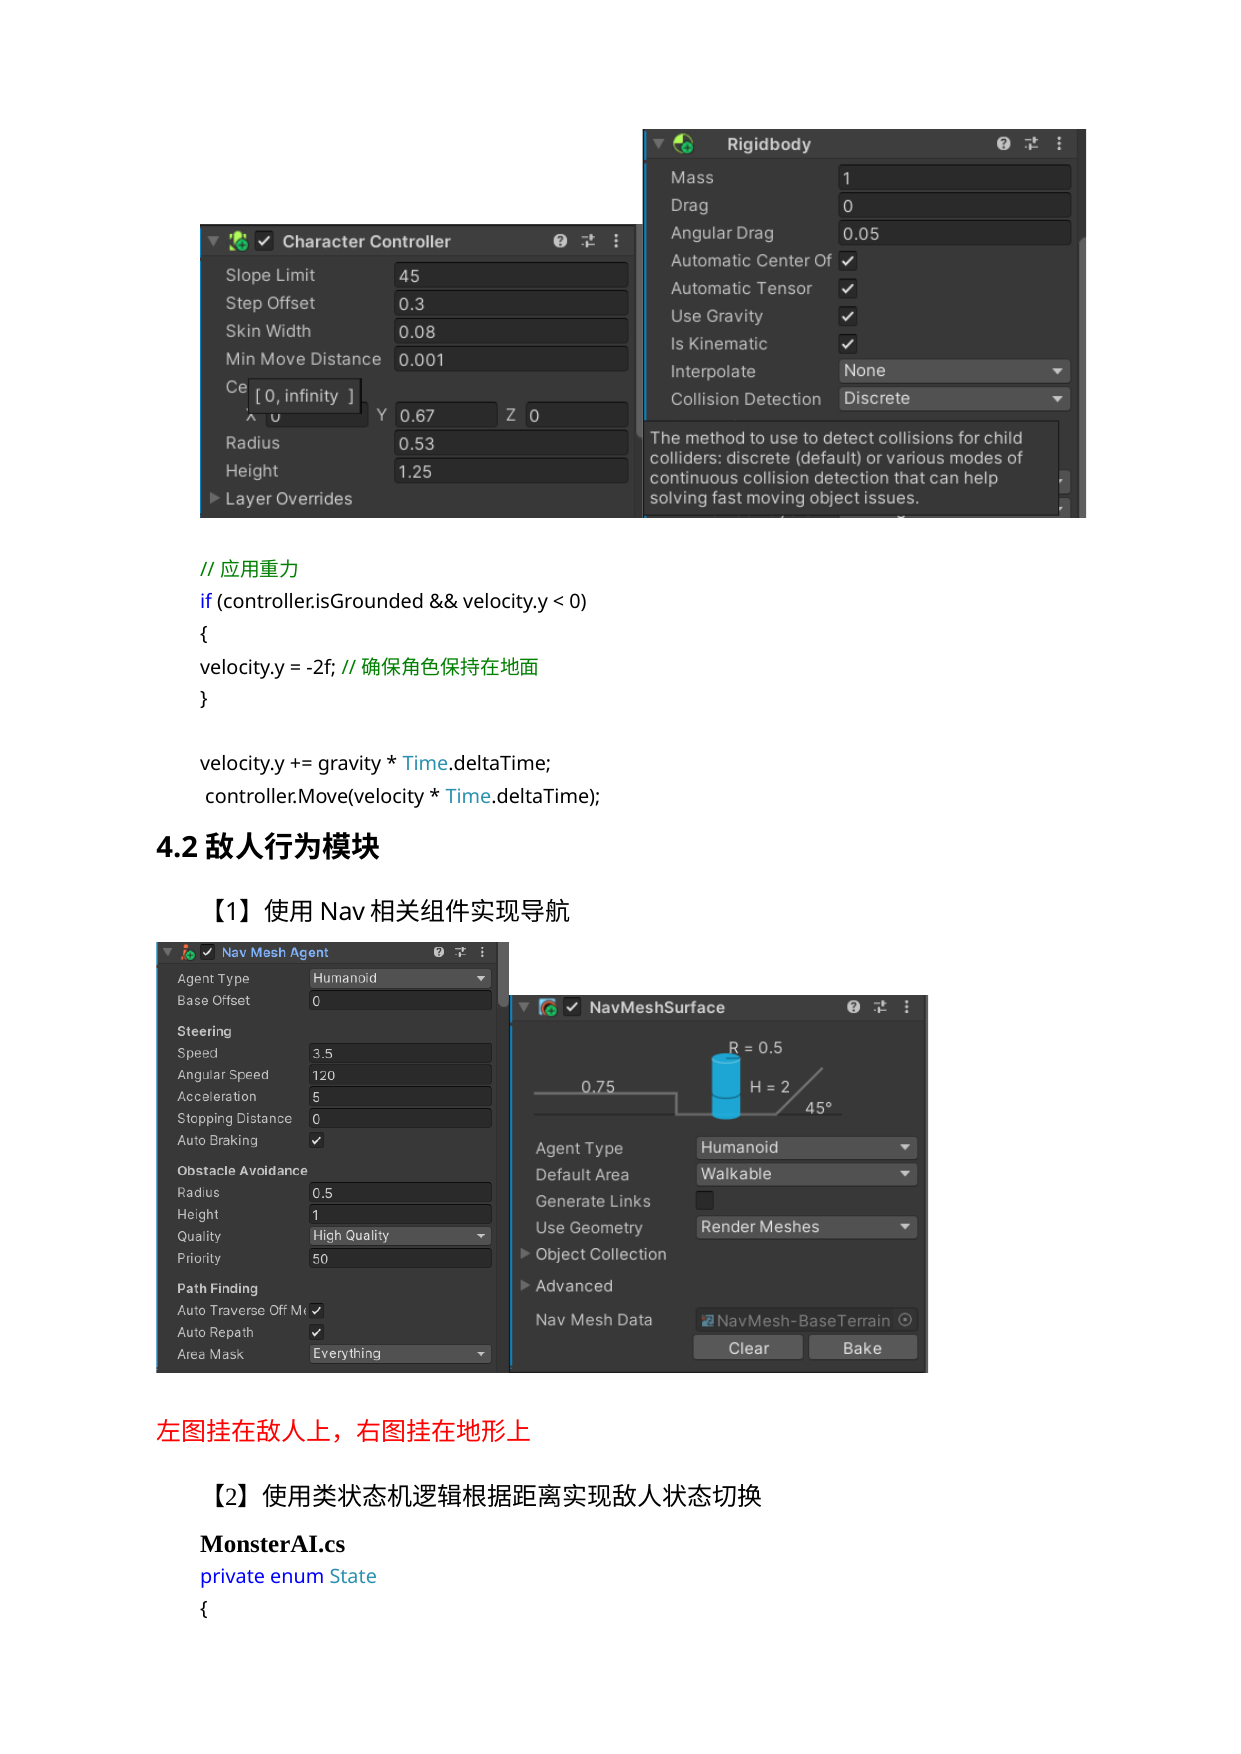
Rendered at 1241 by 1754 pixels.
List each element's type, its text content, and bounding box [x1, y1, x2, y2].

text // 应用重力 [112, 552, 1122, 584]
text private enum State [156, 1559, 1122, 1592]
text 4.2 敌人行为模块 [112, 812, 1122, 877]
text 【2】使用类状态机逻辑根据距离实现敌人状态切换 [156, 1462, 1122, 1527]
text } [112, 682, 1122, 714]
text { [112, 617, 1122, 649]
text MonsterAI.cs [156, 1527, 1122, 1559]
text if (controller.isGrounded && velocity.y < 0) [112, 584, 1122, 617]
text 左图挂在敌人上，右图挂在地形上 [112, 1397, 1122, 1462]
text controller.Move(velocity * Time.deltaTime); [156, 779, 1122, 812]
text velocity.y = -2f; // 确保角色保持在地面 [112, 649, 1122, 682]
picture [156, 942, 929, 1373]
picture [200, 129, 1087, 518]
text velocity.y += gravity * Time.deltaTime; [112, 747, 1122, 779]
text 【1】使用Nav相关组件实现导航 [156, 877, 1122, 942]
text { [156, 1592, 1122, 1624]
